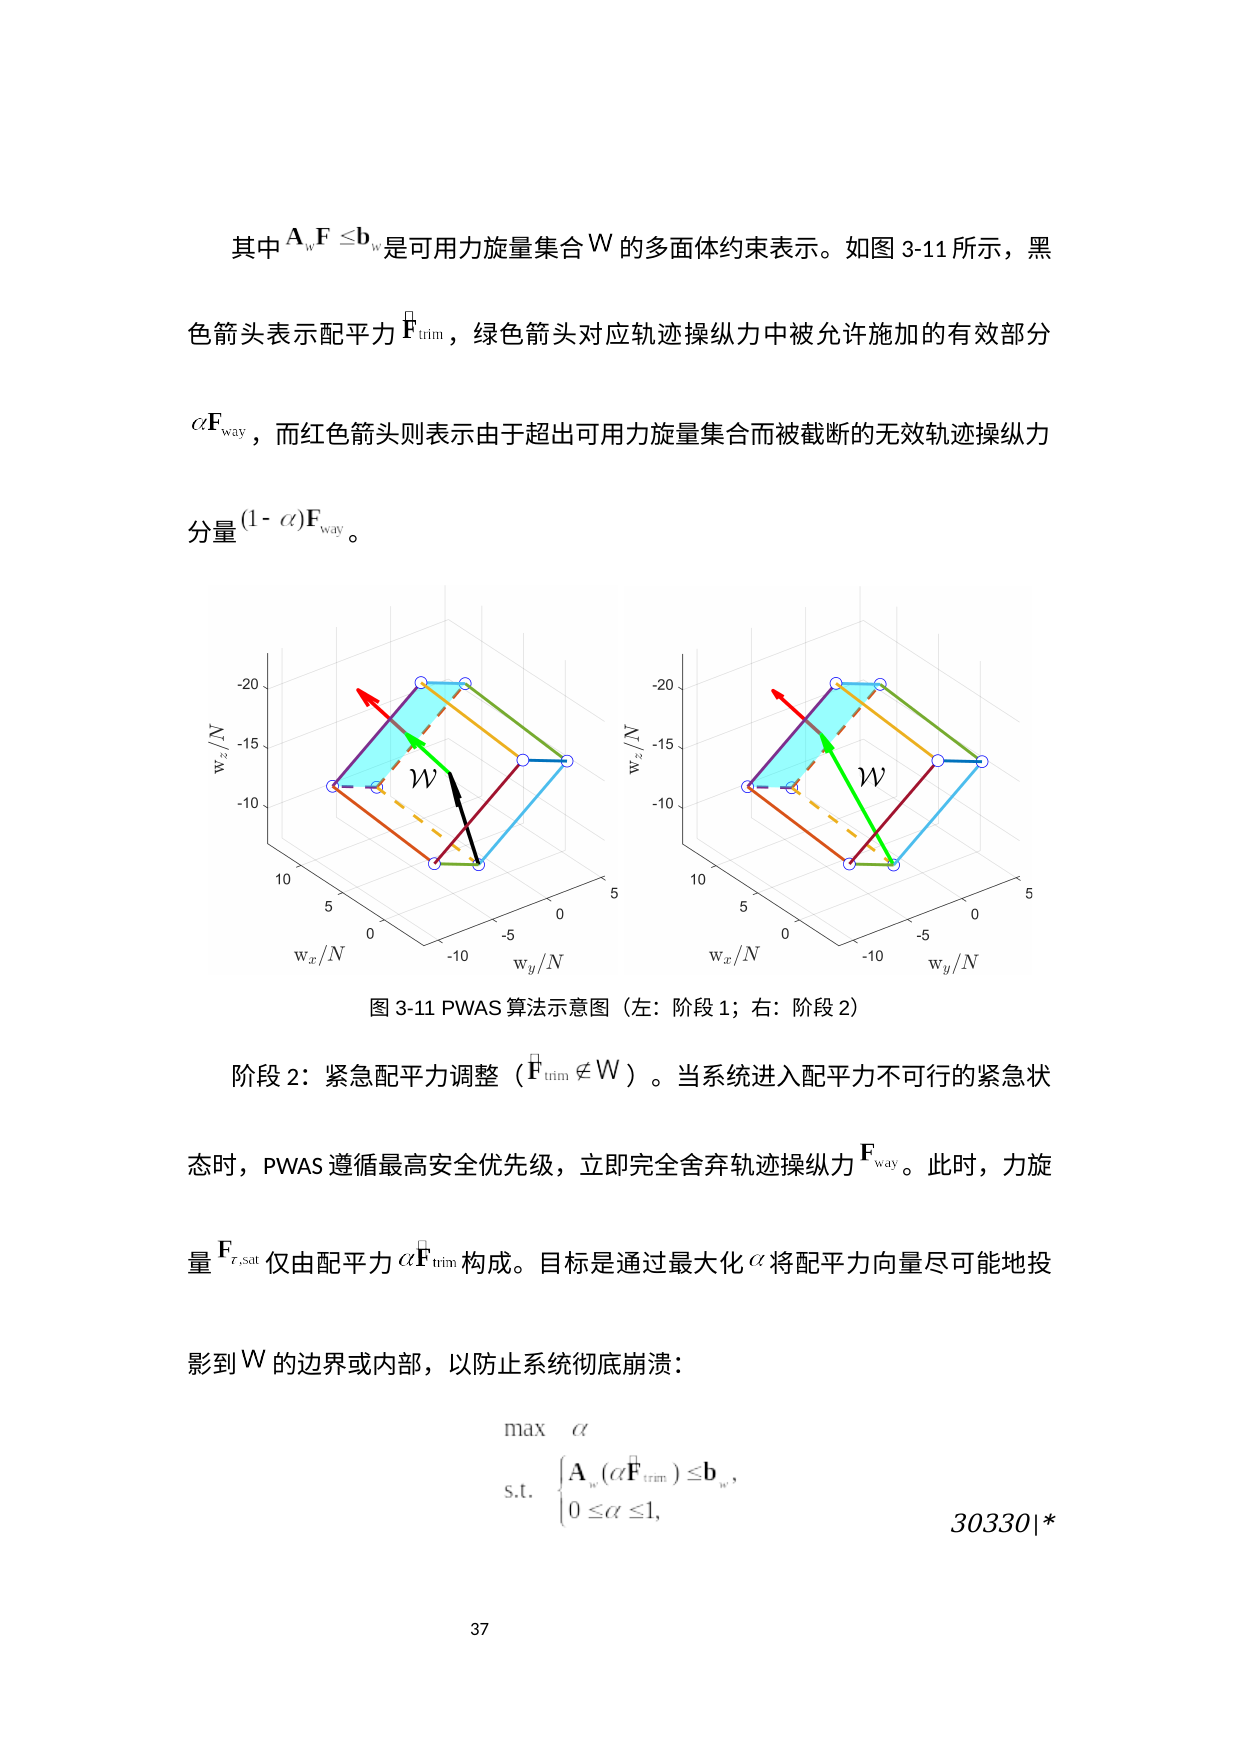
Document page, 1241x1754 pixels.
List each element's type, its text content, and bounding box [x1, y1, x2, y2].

picture [208, 585, 618, 975]
text 阶段2：紧急配平力调整（）。当系统进入配平力不可行的紧急状态时，PWAS遵循最高安全优先级，立即完全舍弃轨迹操纵力。此时，力旋量仅由配平力构成。目标是通过最大化将配平力向量尽可能地投影到的边界或内部，以防止系统彻底崩溃： [187, 1038, 1053, 1395]
picture [623, 586, 1033, 975]
